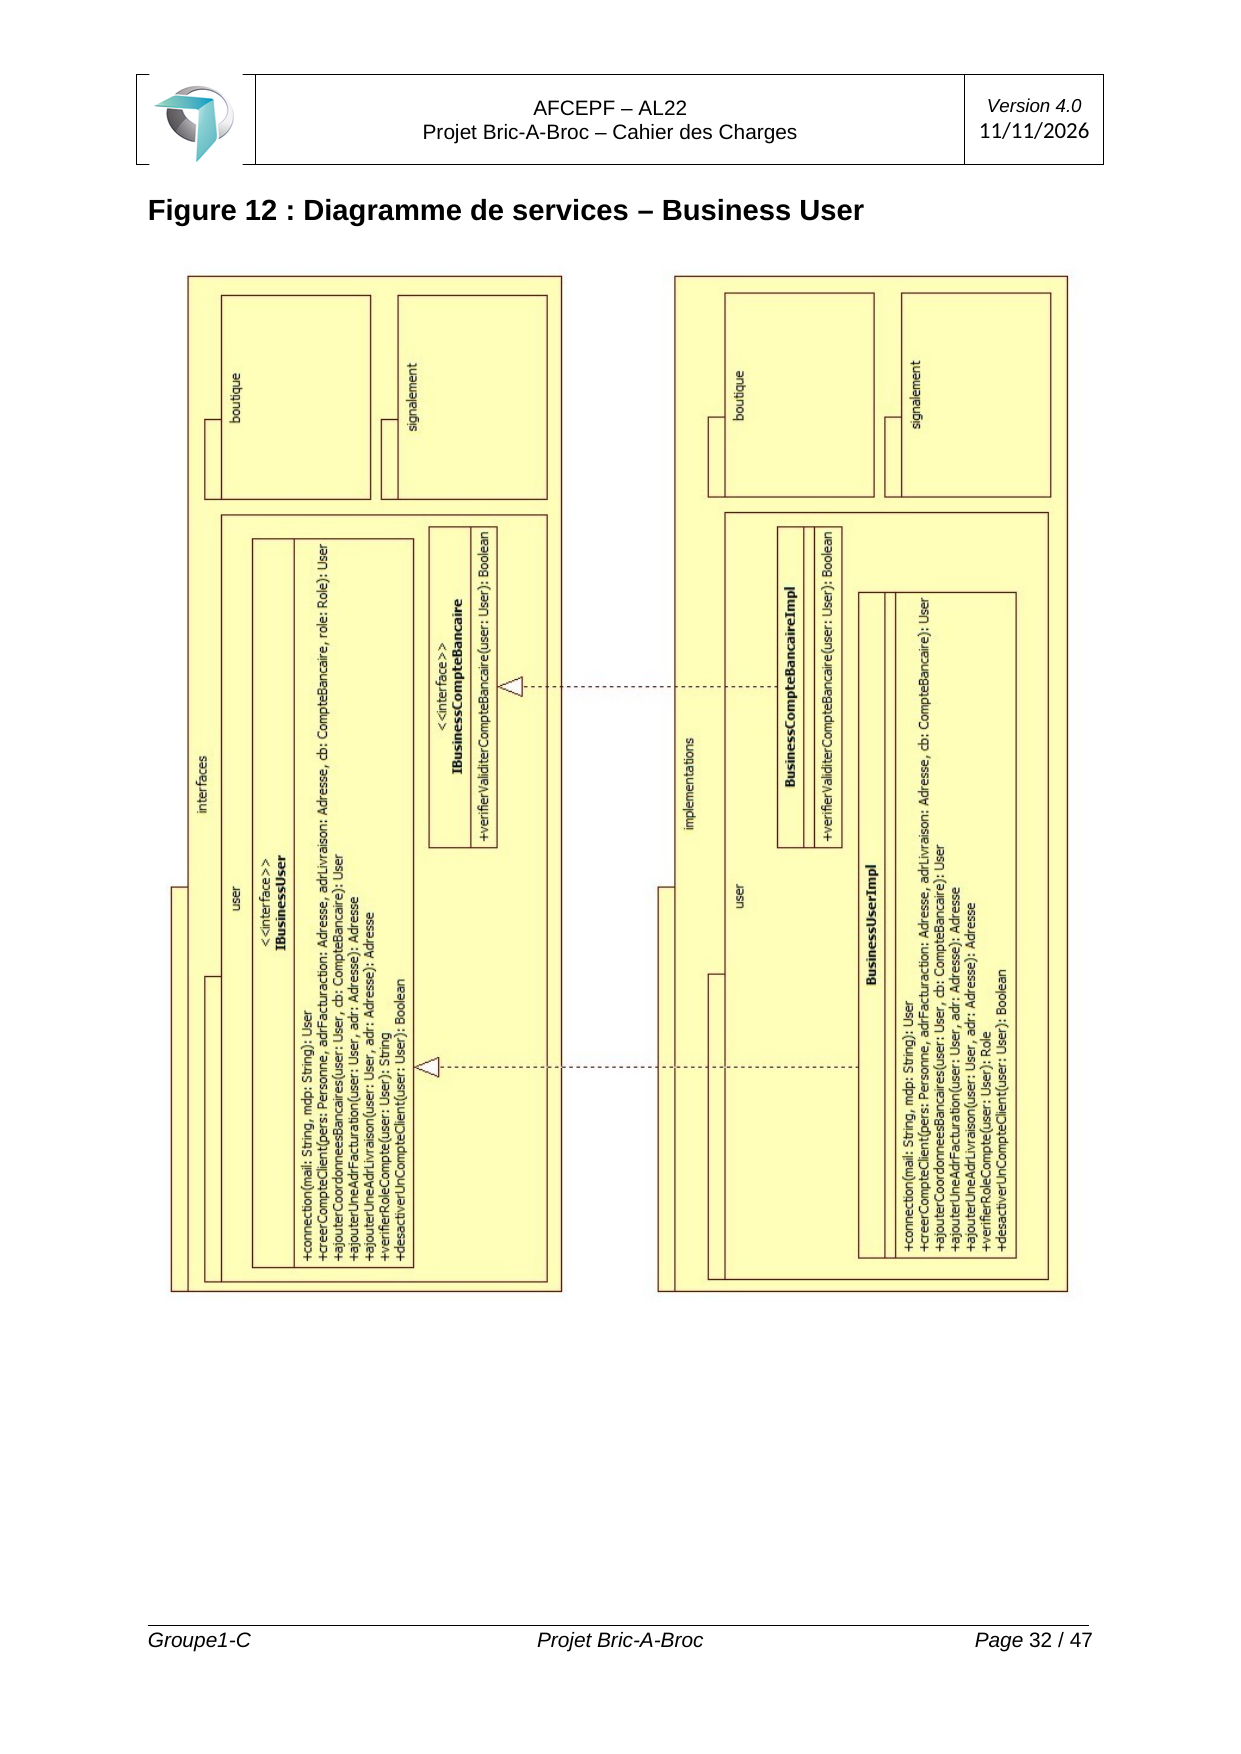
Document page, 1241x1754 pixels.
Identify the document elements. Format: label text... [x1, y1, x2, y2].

subtitle Figure 12 : Diagramme de services – Business User [148, 193, 1093, 227]
picture [149, 74, 243, 165]
picture [147, 252, 1092, 1316]
